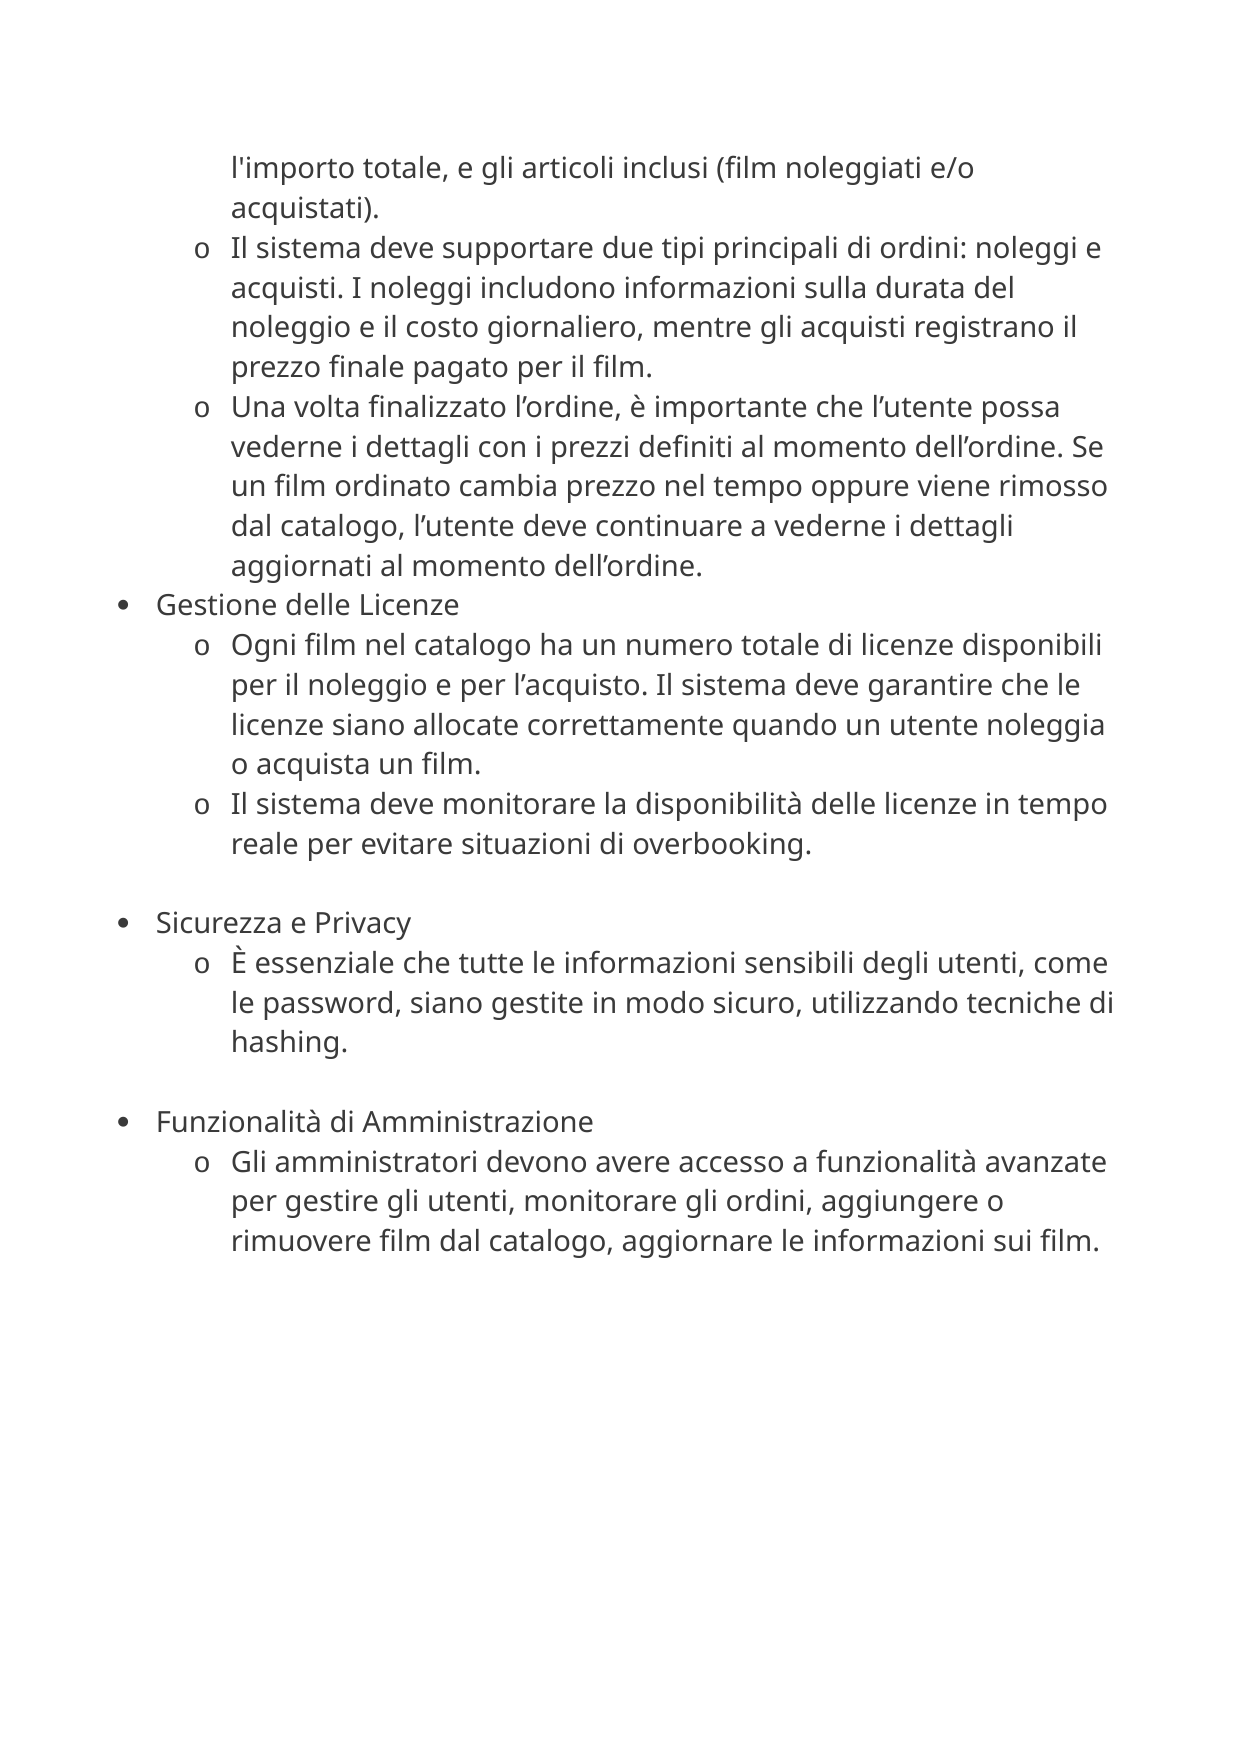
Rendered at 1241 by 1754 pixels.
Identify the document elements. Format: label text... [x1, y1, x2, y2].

list Funzionalità di Amministrazione [118, 1101, 1122, 1141]
list Sicurezza e Privacy [118, 902, 1122, 942]
list Il sistema deve supportare due tipi principali di ordini: noleggi e acquisti. I noleggi includono informazioni sulla durata del noleggio e il costo giornaliero, mentre gli acquisti registrano il prezzo finale pagato per il film. [193, 227, 1122, 386]
list Gestione delle Licenze [118, 584, 1122, 624]
list È essenziale che tutte le informazioni sensibili degli utenti, come le password, siano gestite in modo sicuro, utilizzando tecniche di hashing. [193, 942, 1122, 1061]
list Una volta finalizzato l’ordine, è importante che l’utente possa vederne i dettagli con i prezzi definiti al momento dell’ordine. Se un film ordinato cambia prezzo nel tempo oppure viene rimosso dal catalogo, l’utente deve continuare a vederne i dettagli aggiornati al momento dell’ordine. [193, 386, 1122, 584]
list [193, 148, 1122, 227]
list Gli amministratori devono avere accesso a funzionalità avanzate per gestire gli utenti, monitorare gli ordini, aggiungere o rimuovere film dal catalogo, aggiornare le informazioni sui film. [193, 1141, 1122, 1260]
list Ogni film nel catalogo ha un numero totale di licenze disponibili per il noleggio e per l’acquisto. Il sistema deve garantire che le licenze siano allocate correttamente quando un utente noleggia o acquista un film. [193, 624, 1122, 783]
list Il sistema deve monitorare la disponibilità delle licenze in tempo reale per evitare situazioni di overbooking. [193, 783, 1122, 863]
